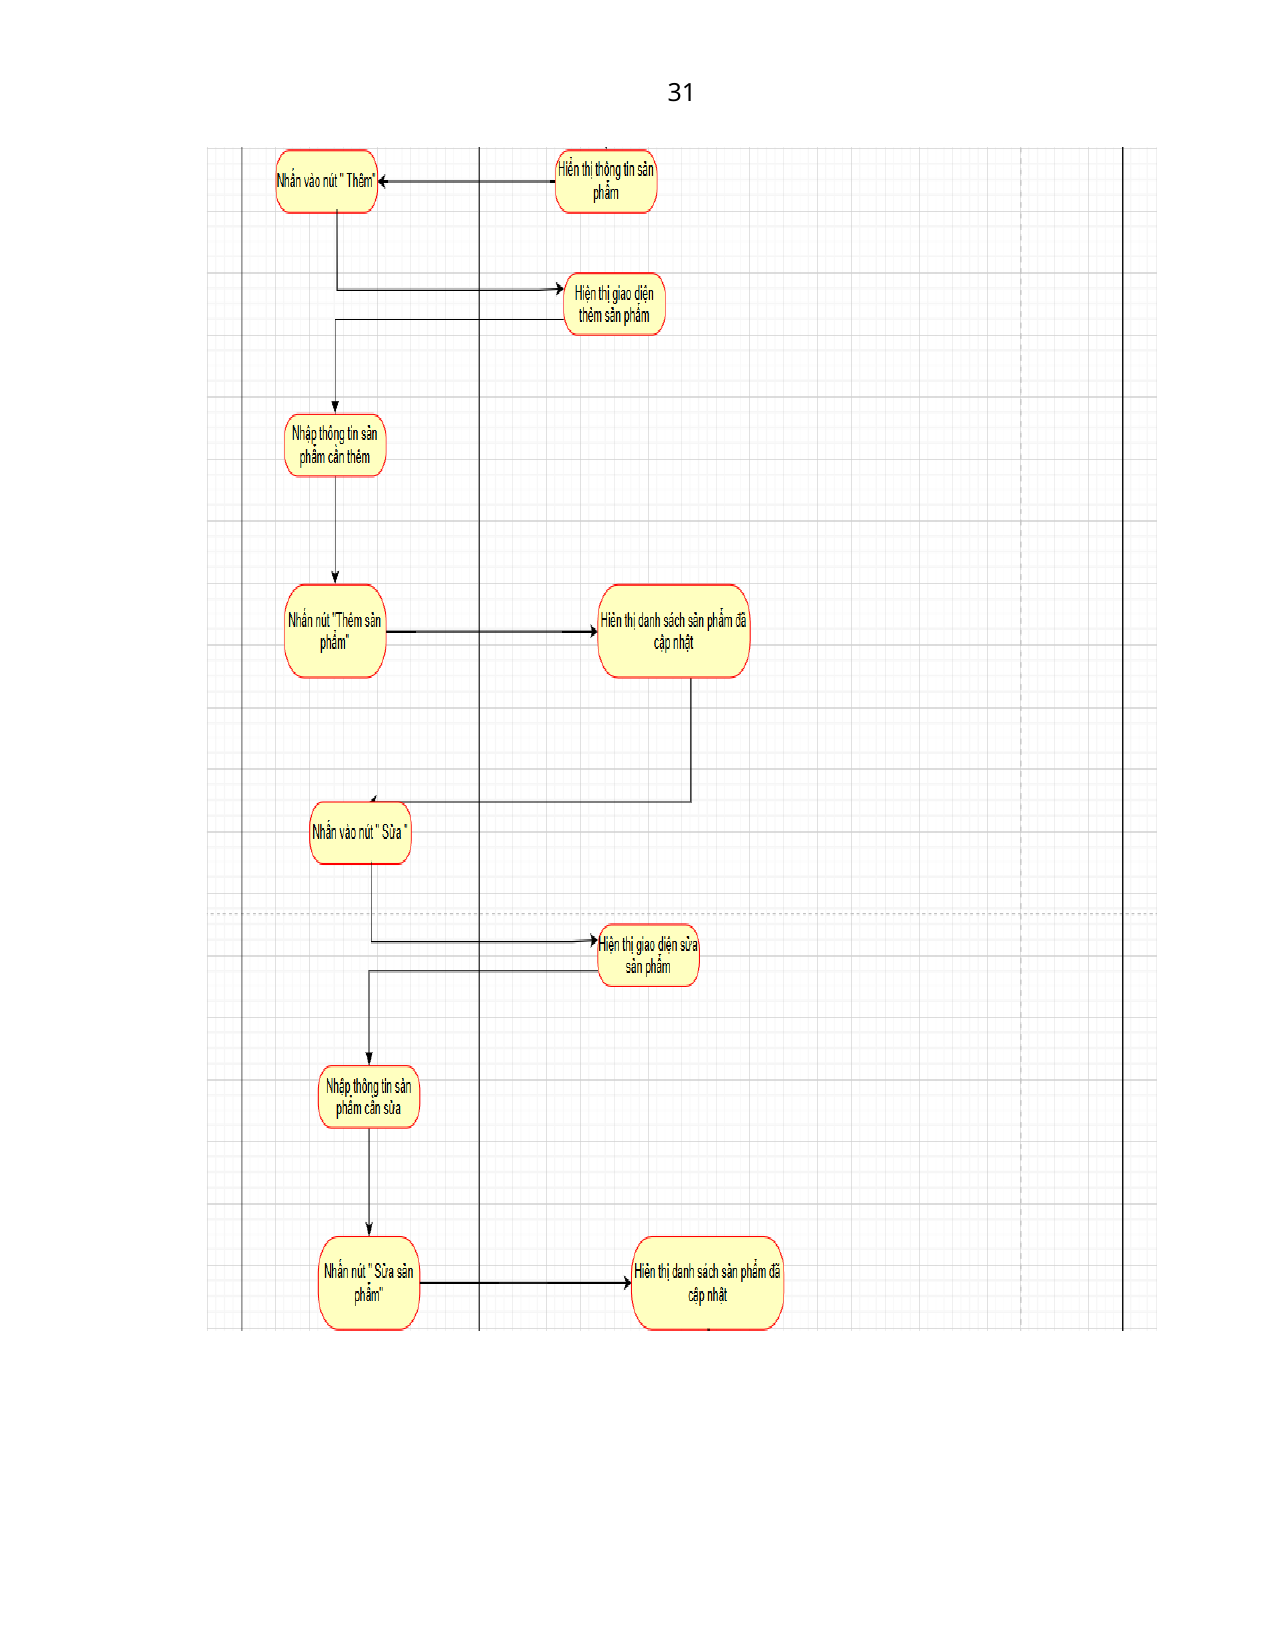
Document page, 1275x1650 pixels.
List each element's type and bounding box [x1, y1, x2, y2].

picture [206, 147, 1157, 1331]
